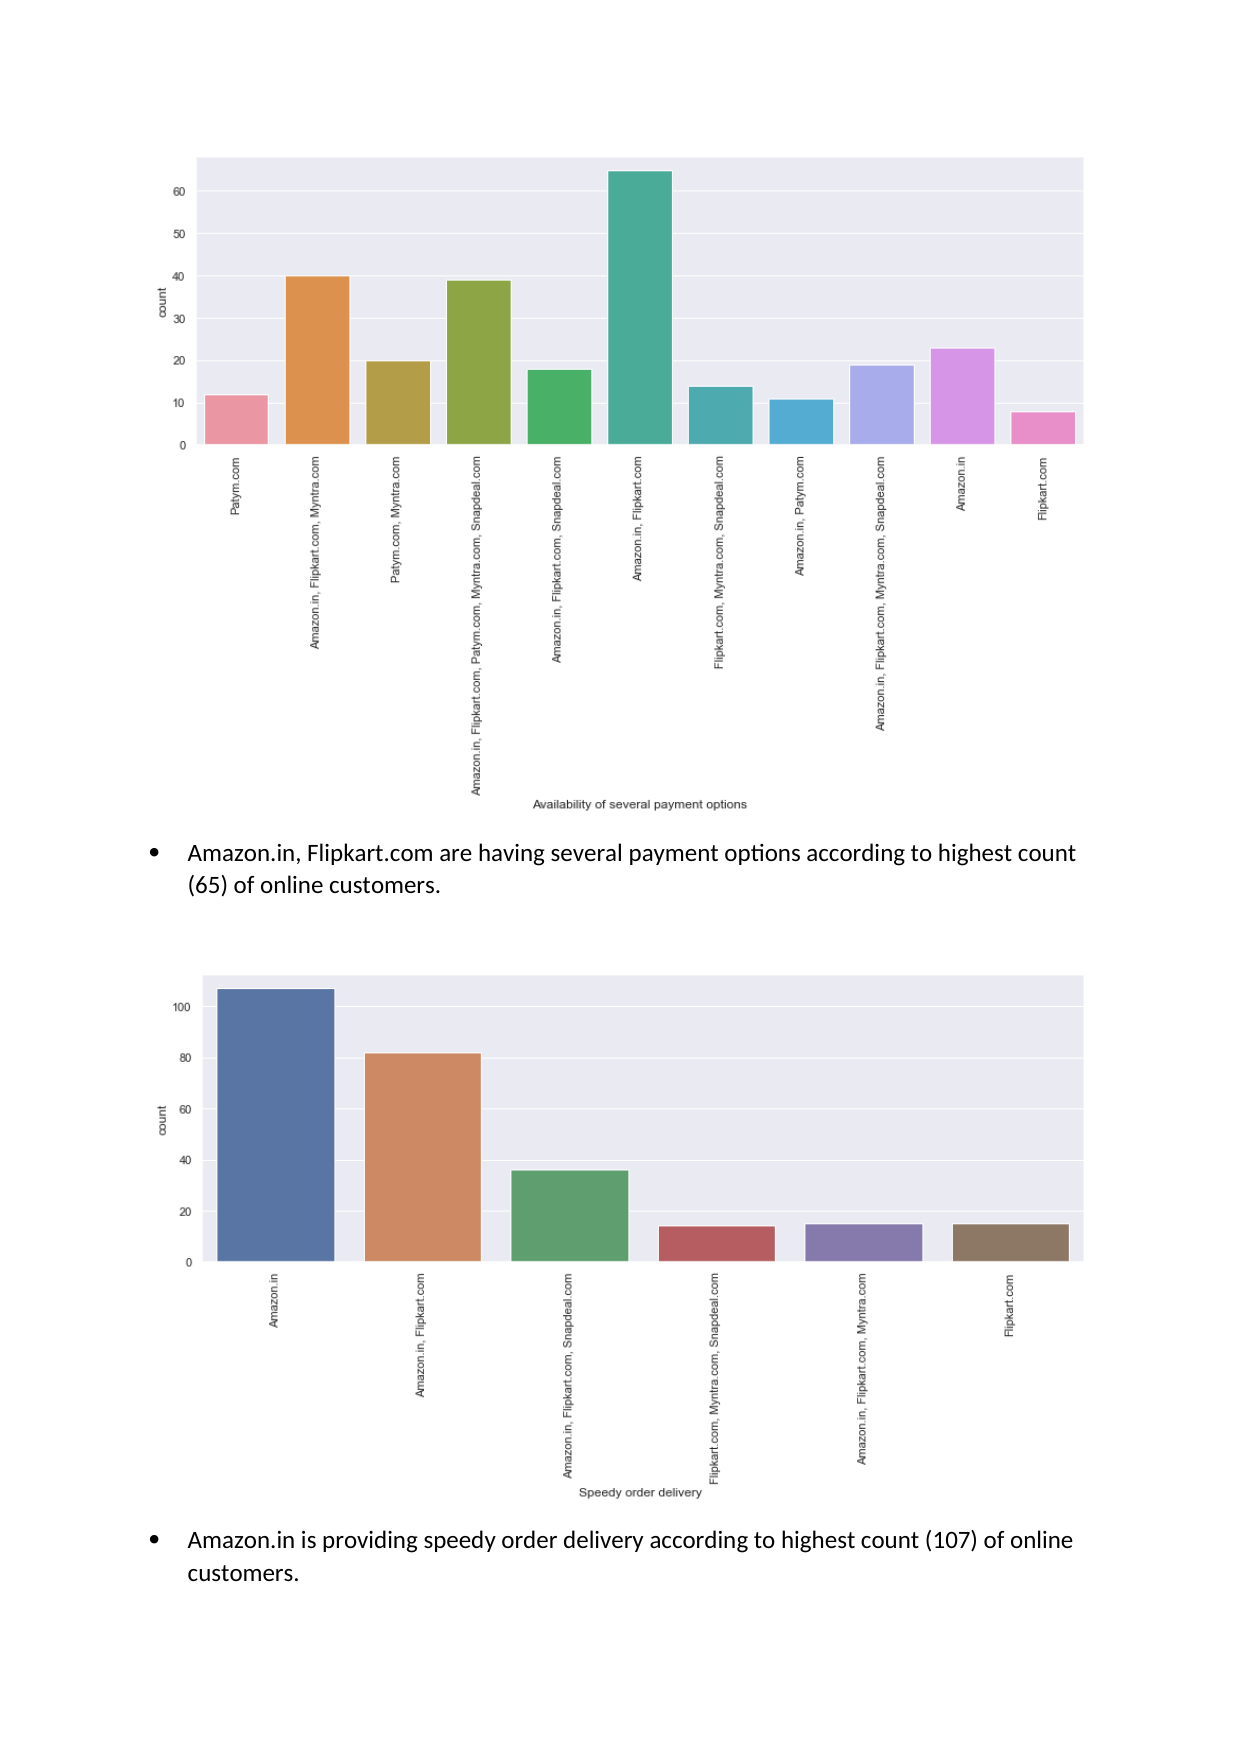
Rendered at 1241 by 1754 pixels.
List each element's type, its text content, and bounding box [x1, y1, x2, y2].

picture [150, 150, 1091, 818]
list Amazon.in, Flipkart.com are having several payment options according to highest count (65) of online customers. [150, 837, 1090, 900]
picture [150, 968, 1091, 1506]
list Amazon.in is providing speedy order delivery according to highest count (107) of online customers. [150, 1524, 1090, 1588]
